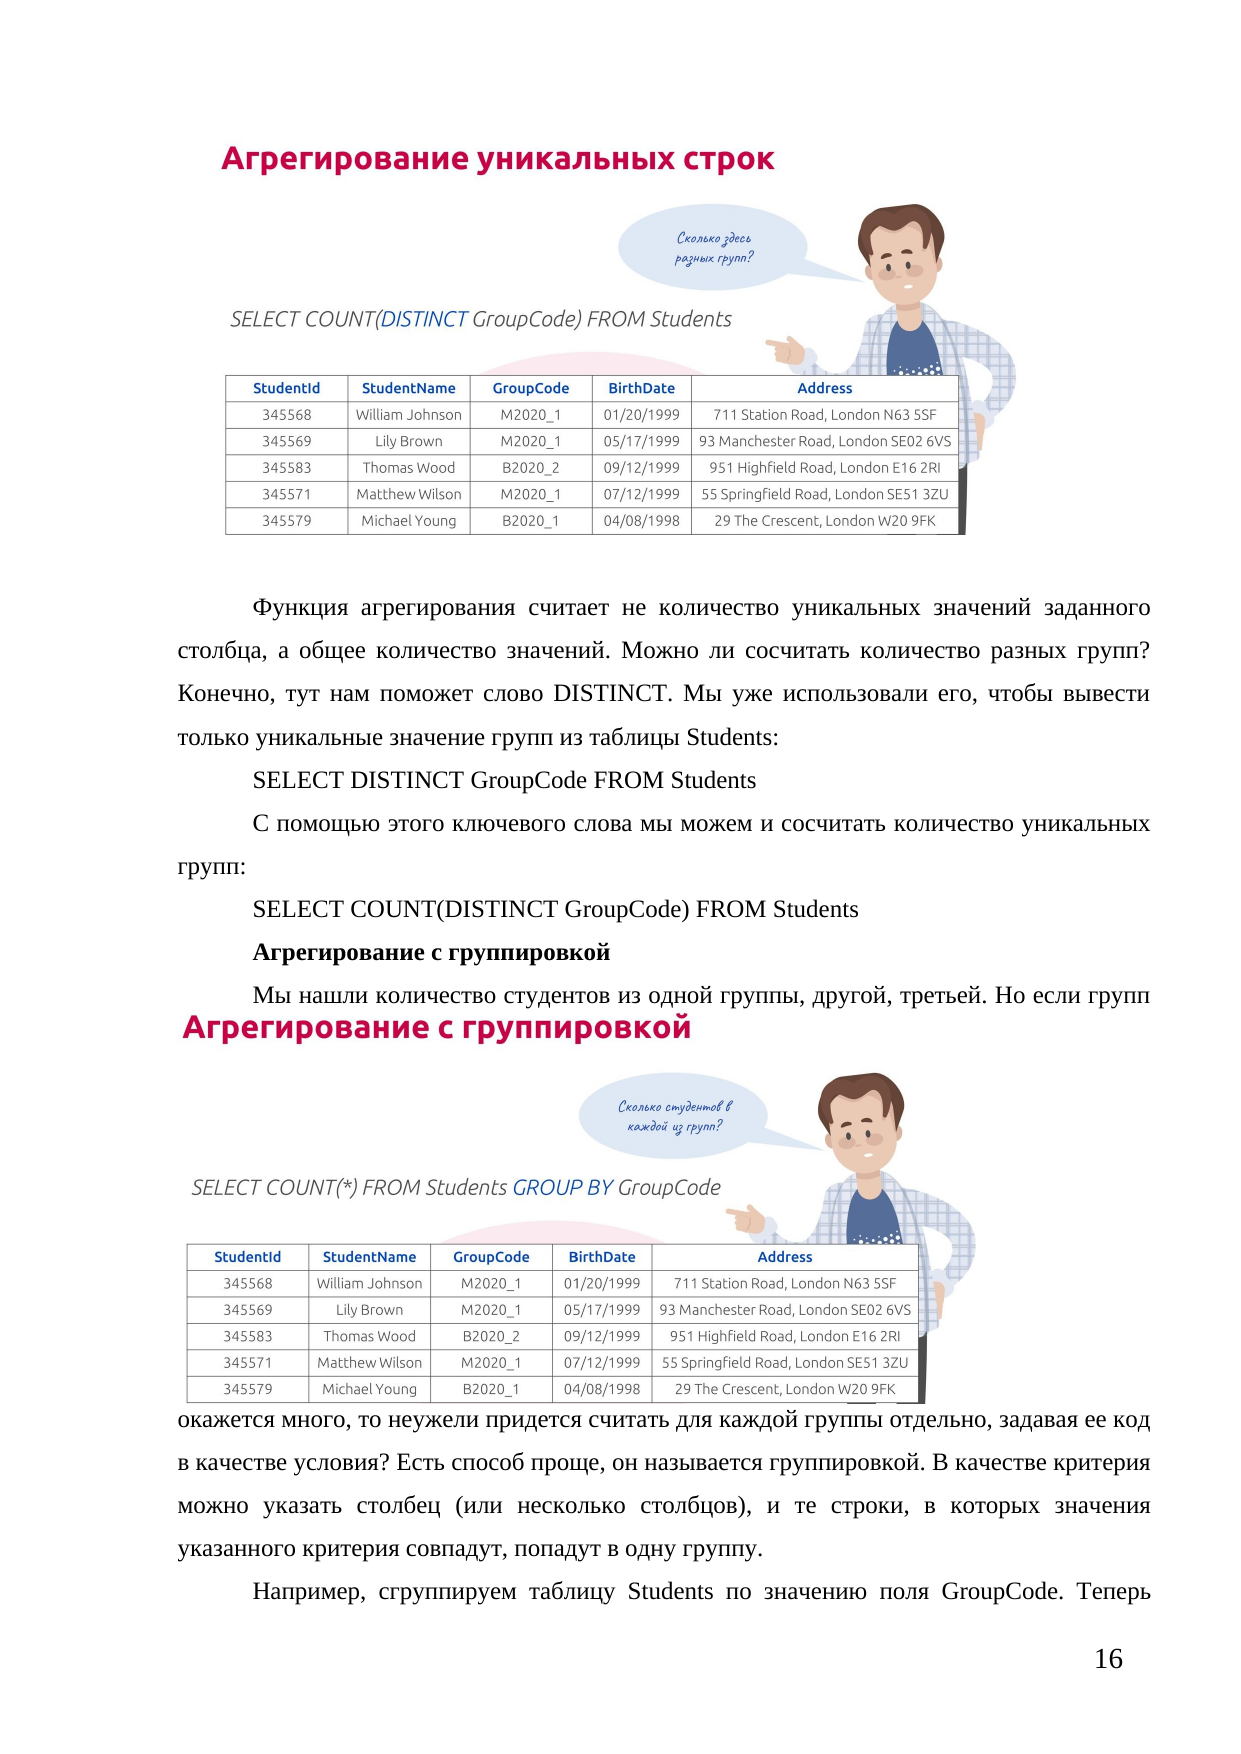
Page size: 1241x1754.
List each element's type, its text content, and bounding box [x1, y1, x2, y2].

text SELECT COUNT(DISTINCT GroupCode) FROM Students [177, 894, 1152, 923]
text Агрегирование с группировкой [177, 937, 1152, 966]
picture [218, 140, 1019, 535]
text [177, 1576, 1152, 1605]
text Функция агрегирования считает не количество уникальных значений заданного столбца, а общее количество значений. Можно ли сосчитать количество разных групп? Конечно, тут нам поможет слово DISTINCT. Мы уже использовали его, чтобы вывести только уникальные значение групп из таблицы Students: [177, 592, 1152, 750]
text SELECT DISTINCT GroupCode FROM Students [177, 765, 1152, 793]
picture [177, 1010, 977, 1404]
text С помощью этого ключевого слова мы можем и сосчитать количество уникальных групп: [177, 808, 1152, 880]
